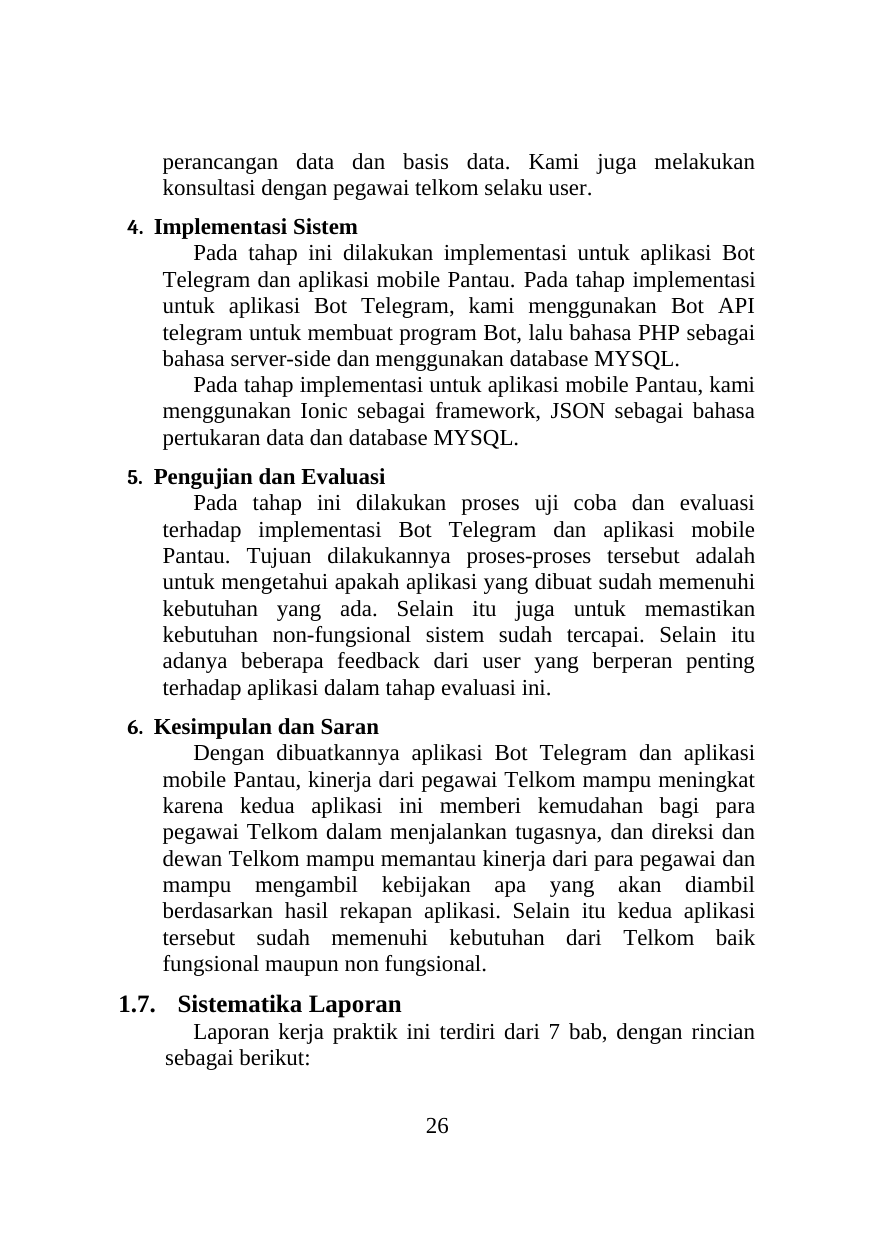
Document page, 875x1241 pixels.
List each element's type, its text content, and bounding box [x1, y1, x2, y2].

list Dengan dibuatkannya aplikasi Bot Telegram dan aplikasi mobile Pantau, kinerja dari pegawai Telkom mampu meningkat karena kedua aplikasi ini memberi kemudahan bagi para pegawai Telkom dalam menjalankan tugasnya, dan direksi dan dewan Telkom mampu memantau kinerja dari para pegawai dan mampu mengambil kebijakan apa yang akan diambil berdasarkan hasil rekapan aplikasi. Selain itu kedua aplikasi tersebut sudah memenuhi kebutuhan dari Telkom baik fungsional maupun non fungsional. [162, 739, 756, 976]
text Pada tahap implementasi untuk aplikasi mobile Pantau, kami menggunakan Ionic sebagai framework, JSON sebagai bahasa pertukaran data dan database MYSQL. [162, 371, 756, 450]
text Pada tahap ini dilakukan proses uji coba dan evaluasi terhadap implementasi Bot Telegram dan aplikasi mobile Pantau. Tujuan dilakukannya proses-proses tersebut adalah untuk mengetahui apakah aplikasi yang dibuat sudah memenuhi kebutuhan yang ada. Selain itu juga untuk memastikan kebutuhan non-fungsional sistem sudah tercapai. Selain itu adanya beberapa feedback dari user yang berperan penting terhadap aplikasi dalam tahap evaluasi ini. [162, 489, 756, 700]
list Kesimpulan dan Saran [127, 713, 756, 739]
list Implementasi Sistem [127, 213, 756, 239]
subtitle Sistematika Laporan [118, 989, 756, 1018]
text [162, 148, 756, 200]
text Pada tahap ini dilakukan implementasi untuk aplikasi Bot Telegram dan aplikasi mobile Pantau. Pada tahap implementasi untuk aplikasi Bot Telegram, kami menggunakan Bot API telegram untuk membuat program Bot, lalu bahasa PHP sebagai bahasa server-side dan menggunakan database MYSQL. [162, 239, 756, 371]
text Laporan kerja praktik ini terdiri dari 7 bab, dengan rincian sebagai berikut: [165, 1018, 756, 1070]
list Pengujian dan Evaluasi [127, 463, 756, 489]
